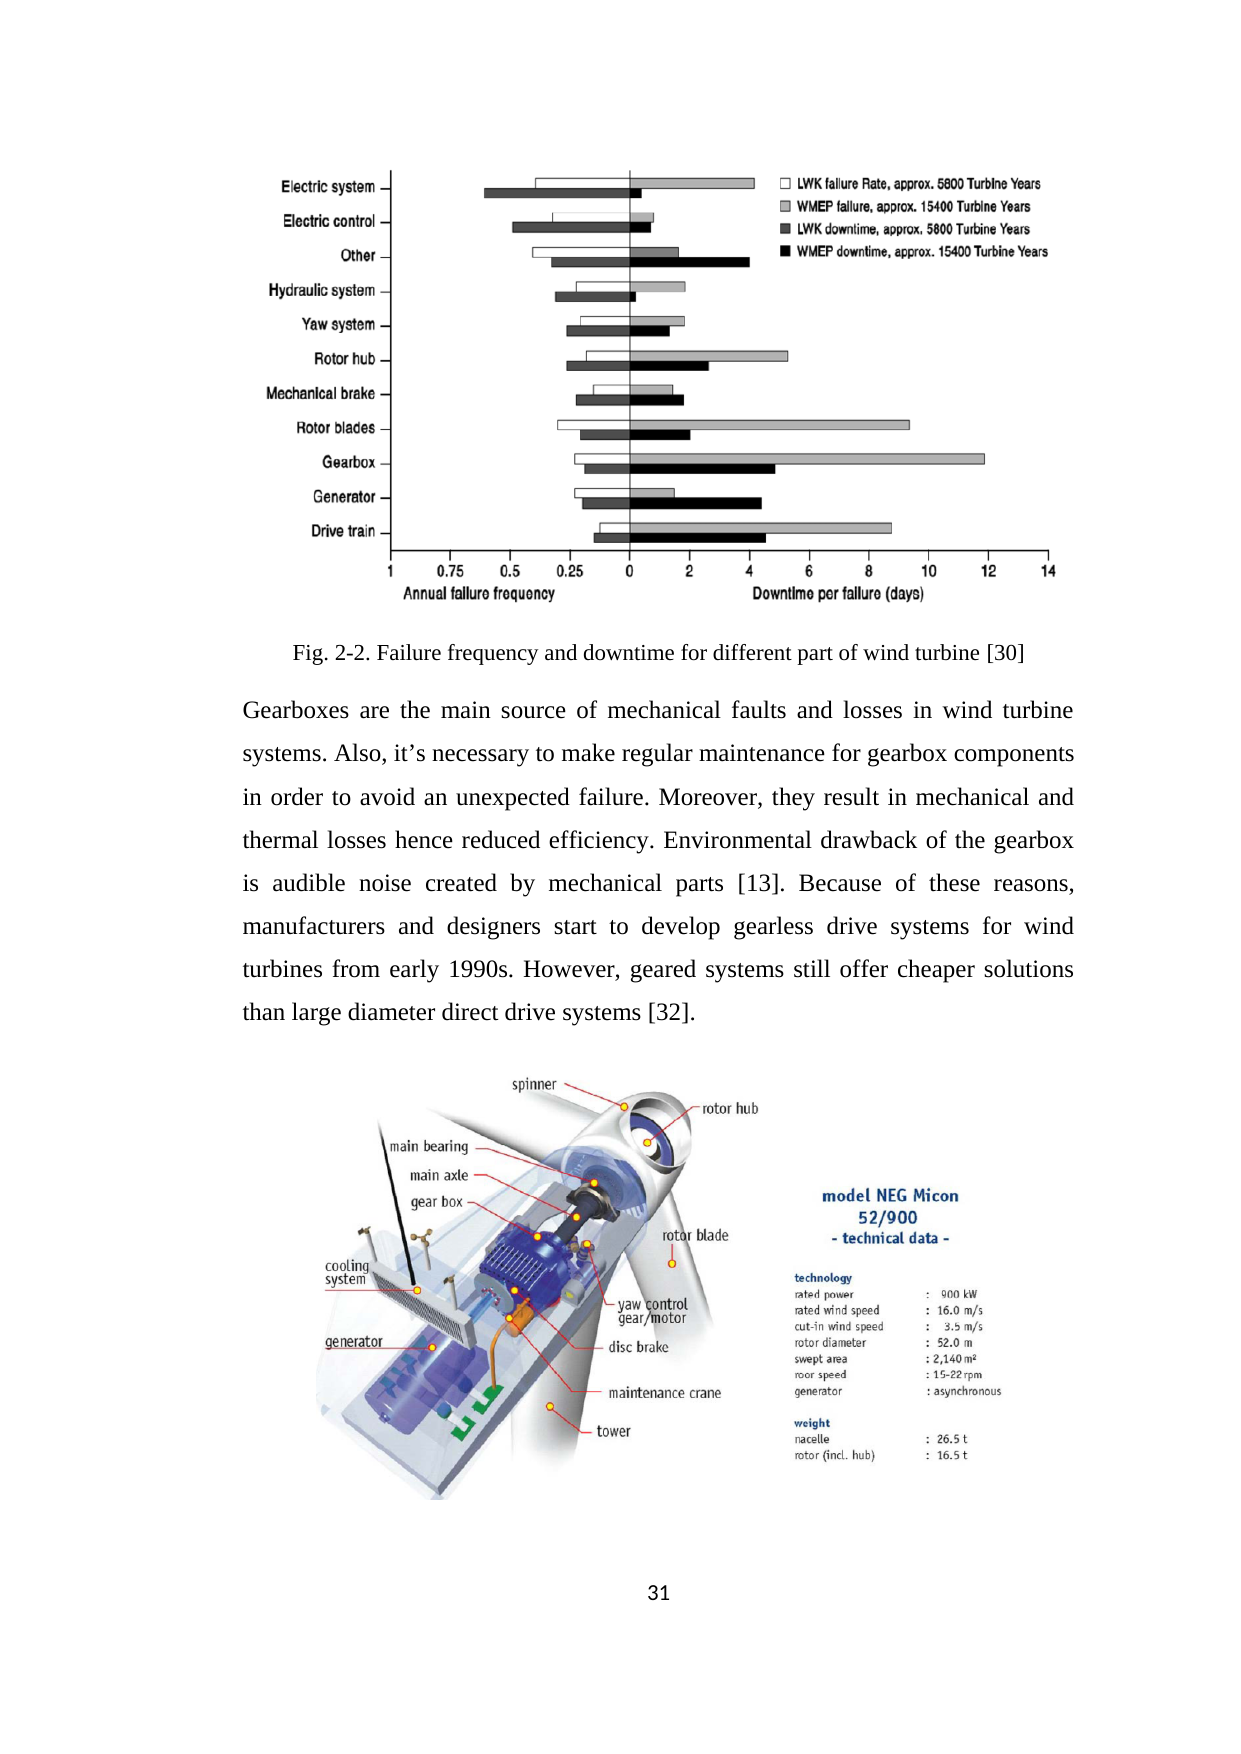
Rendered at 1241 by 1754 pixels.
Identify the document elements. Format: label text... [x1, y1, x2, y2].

text Gearboxes are the main source of mechanical faults and losses in wind turbine systems. Also, it’s necessary to make regular maintenance for gearbox components in order to avoid an unexpected failure. Moreover, they result in mechanical and thermal losses hence reduced efficiency. Environmental drawback of the gearbox is audible noise created by mechanical parts [13]. Because of these reasons, manufacturers and designers start to develop gearless drive systems for wind turbines from early 1990s. However, geared systems still offer cheaper solutions than large diameter direct drive systems [32]. [242, 695, 1075, 1026]
picture [255, 153, 1062, 609]
text Fig. 2-2. Failure frequency and downtime for different part of wind turbine [30] [242, 639, 1075, 666]
picture [308, 1057, 1009, 1505]
